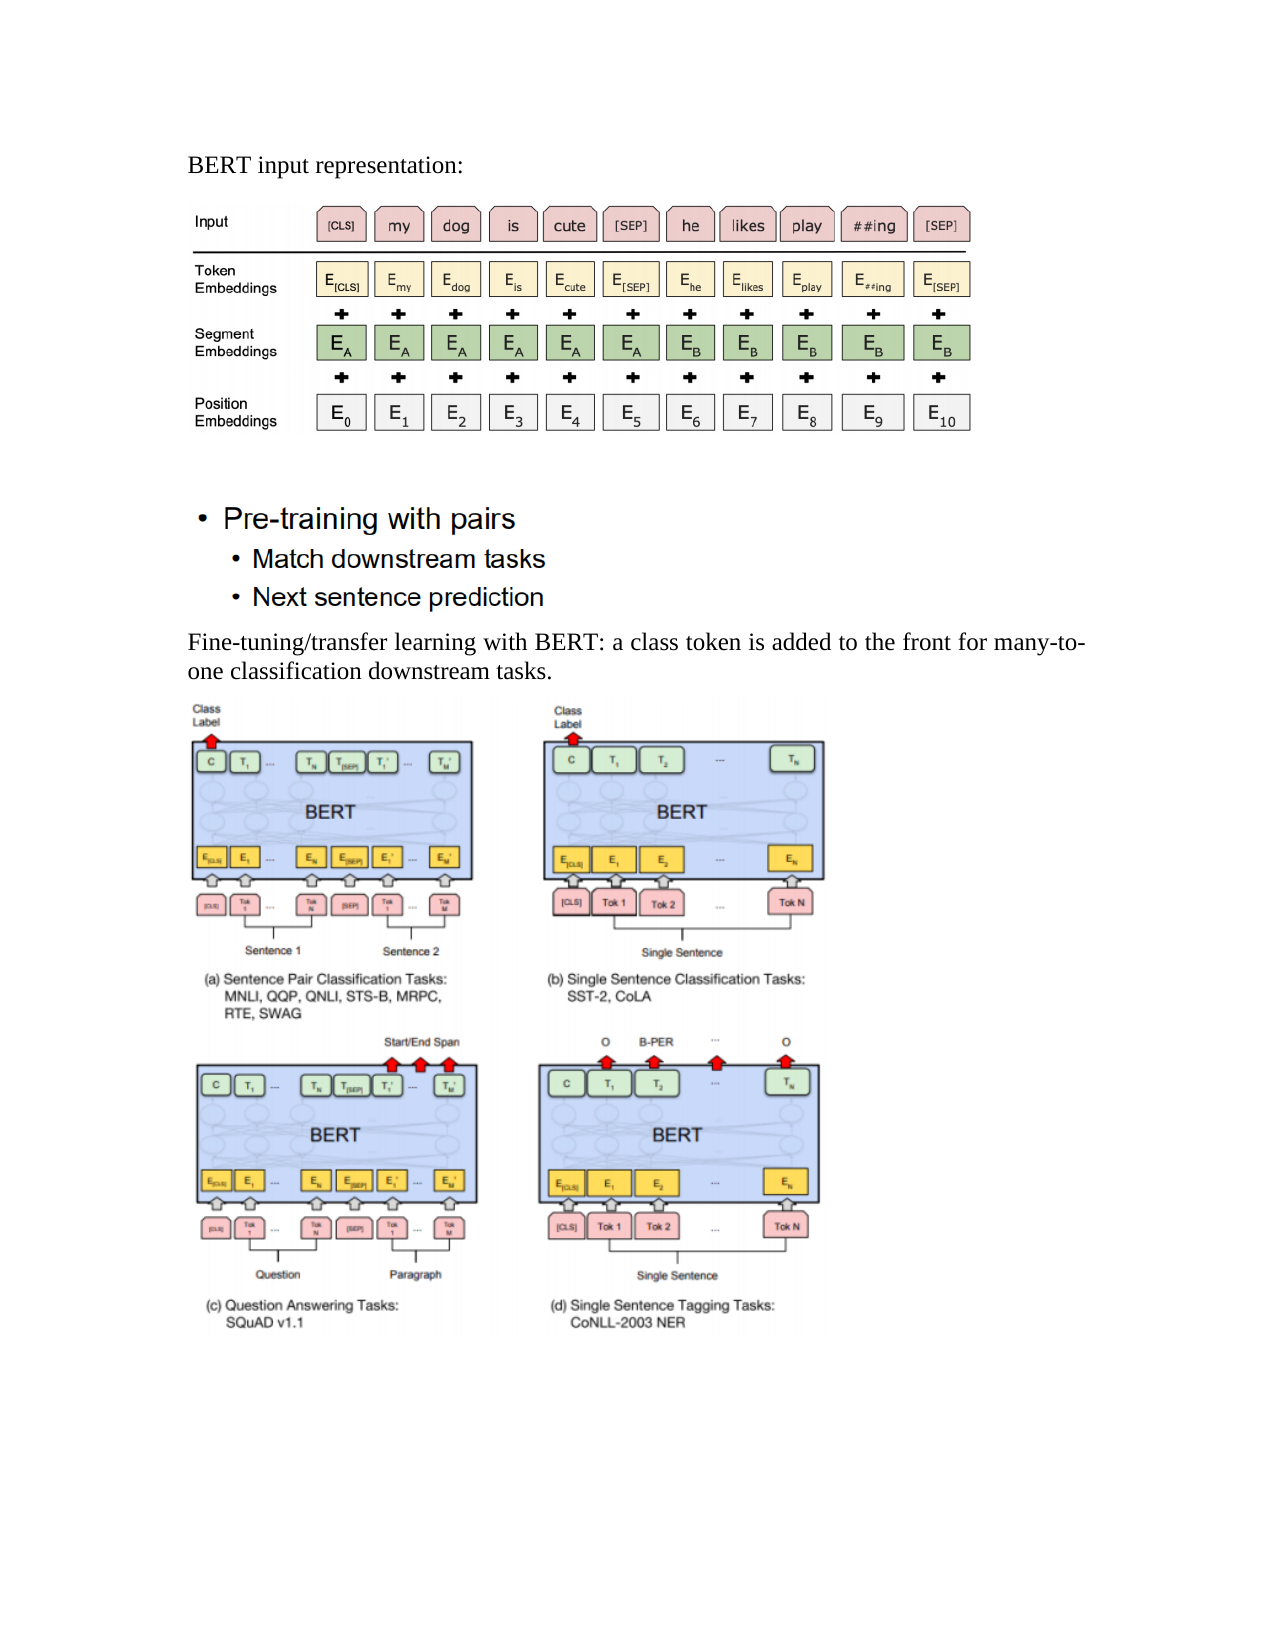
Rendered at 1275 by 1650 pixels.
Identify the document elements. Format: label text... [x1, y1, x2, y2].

picture [187, 697, 830, 1338]
text Fine-tuning/transfer learning with BERT: a class token is added to the front for many-to-one classification downstream tasks. [187, 627, 1087, 684]
picture [187, 191, 976, 615]
text BERT input representation: [187, 150, 1087, 179]
